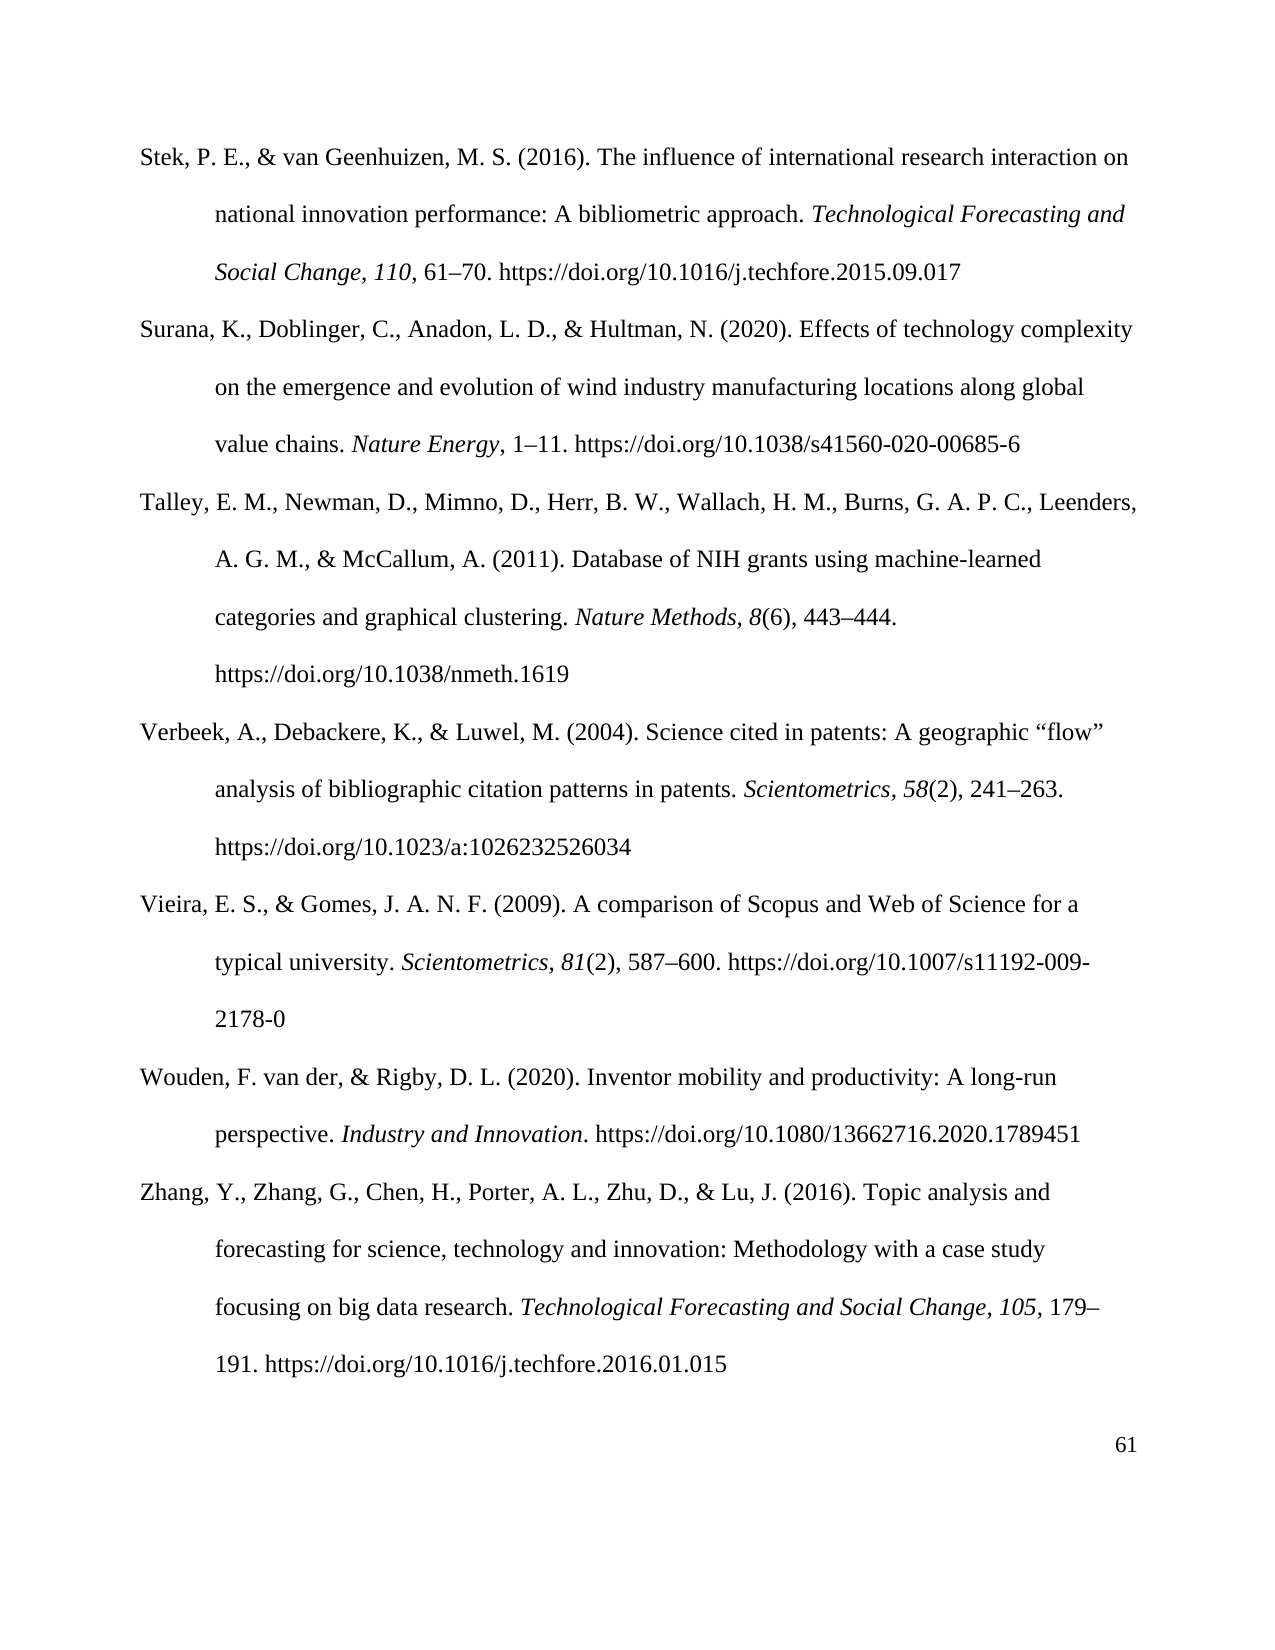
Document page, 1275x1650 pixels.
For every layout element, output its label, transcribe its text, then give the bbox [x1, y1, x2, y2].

text Verbeek, A., Debackere, K., & Luwel, M. (2004). Science cited in patents: A geographic “flow” analysis of bibliographic citation patterns in patents. Scientometrics, 58(2), 241–263. https://doi.org/10.1023/a:1026232526034 [139, 717, 1137, 860]
text Stek, P. E., & van Geenhuizen, M. S. (2016). The influence of international research interaction on national innovation performance: A bibliometric approach. Technological Forecasting and Social Change, 110, 61–70. https://doi.org/10.1016/j.techfore.2015.09.017 [139, 142, 1137, 285]
text Surana, K., Doblinger, C., Anadon, L. D., & Hultman, N. (2020). Effects of technology complexity on the emergence and evolution of wind industry manufacturing locations along global value chains. Nature Energy, 1–11. https://doi.org/10.1038/s41560-020-00685-6 [139, 314, 1137, 458]
text Vieira, E. S., & Gomes, J. A. N. F. (2009). A comparison of Scopus and Web of Science for a typical university. Scientometrics, 81(2), 587–600. https://doi.org/10.1007/s11192-009-2178-0 [139, 889, 1137, 1033]
text Zhang, Y., Zhang, G., Chen, H., Porter, A. L., Zhu, D., & Lu, J. (2016). Topic analysis and forecasting for science, technology and innovation: Methodology with a case study focusing on big data research. Technological Forecasting and Social Change, 105, 179–191. https://doi.org/10.1016/j.techfore.2016.01.015 [139, 1177, 1137, 1378]
text Wouden, F. van der, & Rigby, D. L. (2020). Inventor mobility and productivity: A long-run perspective. Industry and Innovation. https://doi.org/10.1080/13662716.2020.1789451 [139, 1062, 1137, 1148]
text Talley, E. M., Newman, D., Mimno, D., Herr, B. W., Wallach, H. M., Burns, G. A. P. C., Leenders, A. G. M., & McCallum, A. (2011). Database of NIH grants using machine-learned categories and graphical clustering. Nature Methods, 8(6), 443–444. https://doi.org/10.1038/nmeth.1619 [139, 487, 1137, 688]
